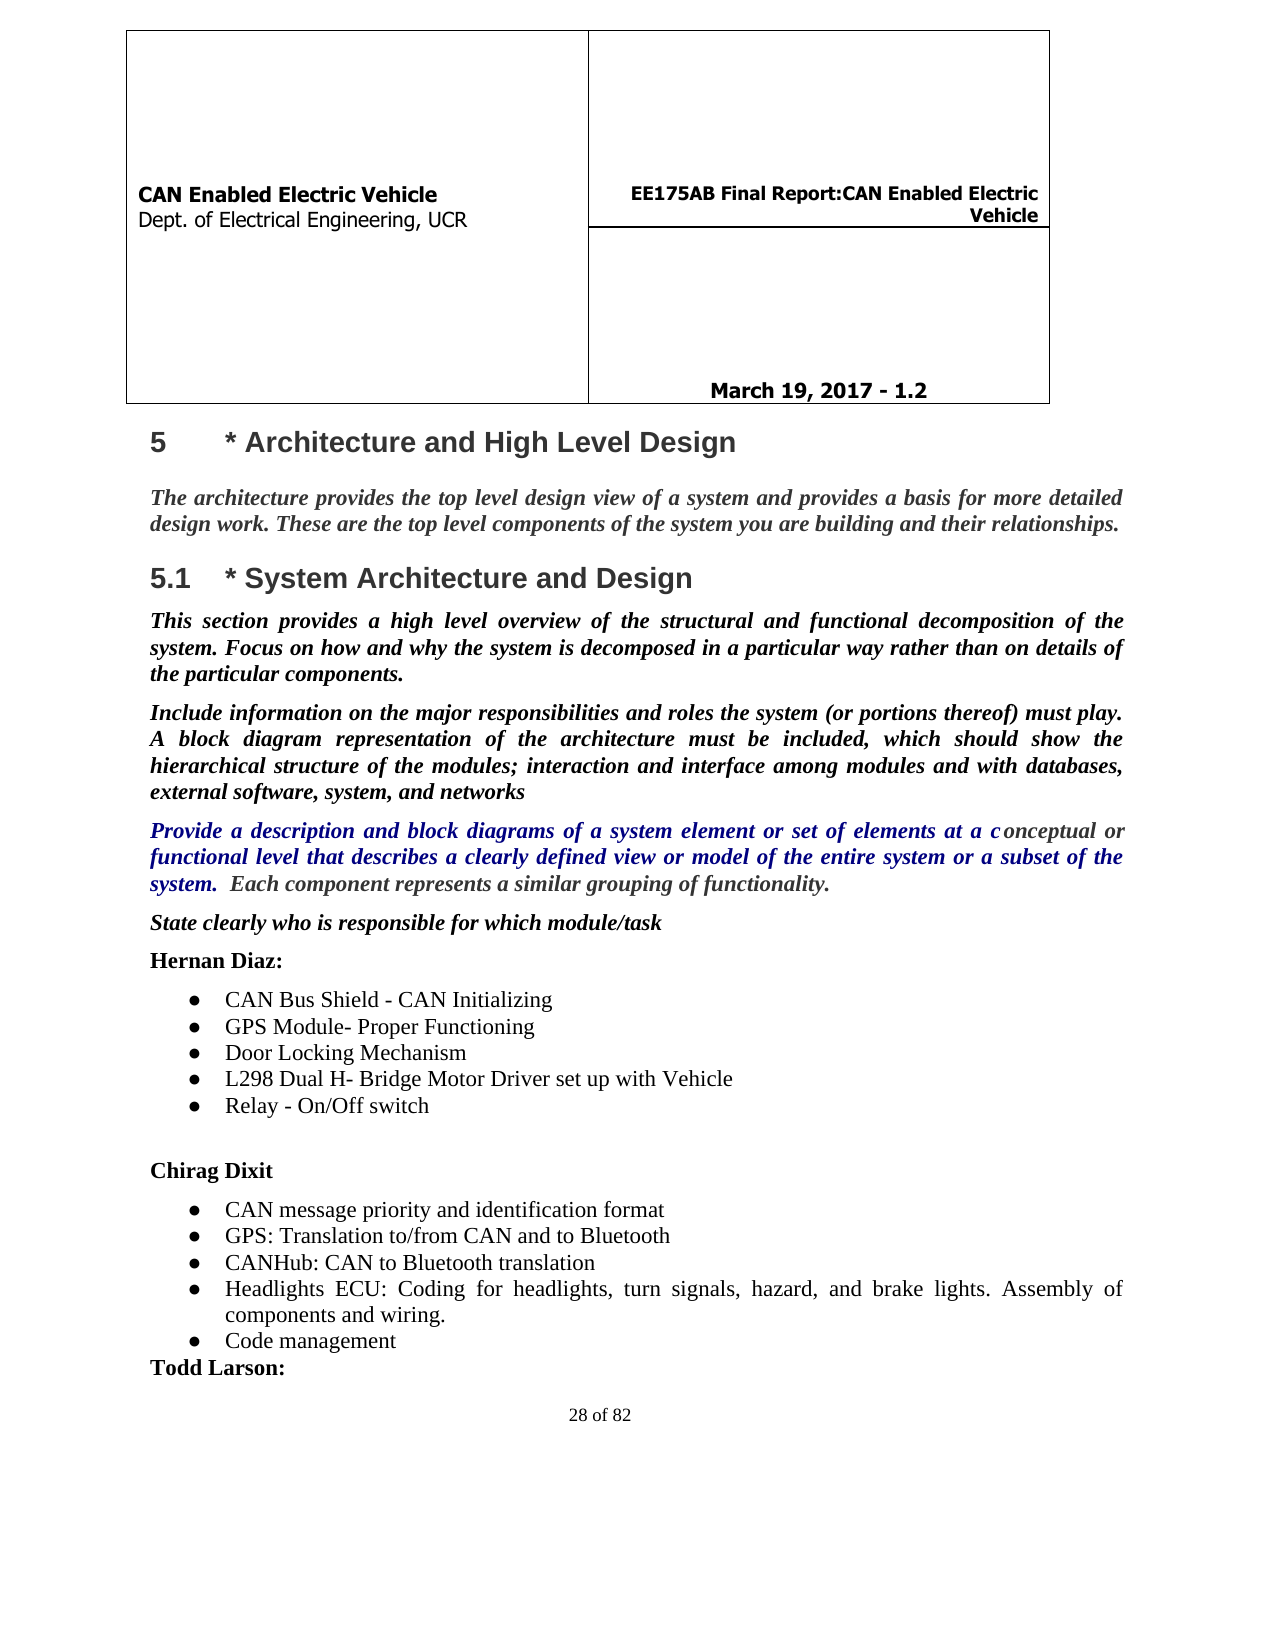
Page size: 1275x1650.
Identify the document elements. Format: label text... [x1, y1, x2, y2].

list GPS Module- Proper Functioning [187, 1013, 1125, 1039]
list Door Locking Mechanism [187, 1039, 1125, 1065]
text This section provides a high level overview of the structural and functional decomposition of the system. Focus on how and why the system is decomposed in a particular way rather than on details of the particular components. [150, 608, 1125, 687]
list CAN message priority and identification format [187, 1196, 1125, 1222]
text Provide a description and block diagrams of a system element or set of elements at a conceptual or functional level that describes a clearly defined view or model of the entire system or a subset of the system. Each component represents a similar grouping of functionality. [150, 817, 1125, 896]
text Todd Larson: [150, 1354, 1125, 1380]
list L298 Dual H- Bridge Motor Driver set up with Vehicle [187, 1065, 1125, 1092]
subtitle * Architecture and High Level Design [150, 425, 1125, 459]
list CANHub: CAN to Bluetooth translation [187, 1248, 1125, 1275]
subtitle * System Architecture and Design [150, 562, 1125, 595]
text The architecture provides the top level design view of a system and provides a basis for more detailed design work. These are the top level components of the system you are building and their relationships. [150, 484, 1125, 537]
list CAN Bus Shield - CAN Initializing [187, 986, 1125, 1013]
list Relay - On/Off switch [187, 1092, 1125, 1118]
list GPS: Translation to/from CAN and to Bluetooth [187, 1222, 1125, 1248]
text State clearly who is responsible for which module/task [150, 909, 1125, 935]
list Code management [187, 1328, 1125, 1354]
text Hernan Diaz: [150, 947, 1125, 974]
list Headlights ECU: Coding for headlights, turn signals, hazard, and brake lights. Assembly of components and wiring. [187, 1275, 1125, 1328]
text Include information on the major responsibilities and roles the system (or portions thereof) must play. A block diagram representation of the architecture must be included, which should show the hierarchical structure of the modules; interaction and interface among modules and with databases, external software, system, and networks [150, 699, 1125, 804]
text Chirag Dixit [150, 1157, 1125, 1183]
